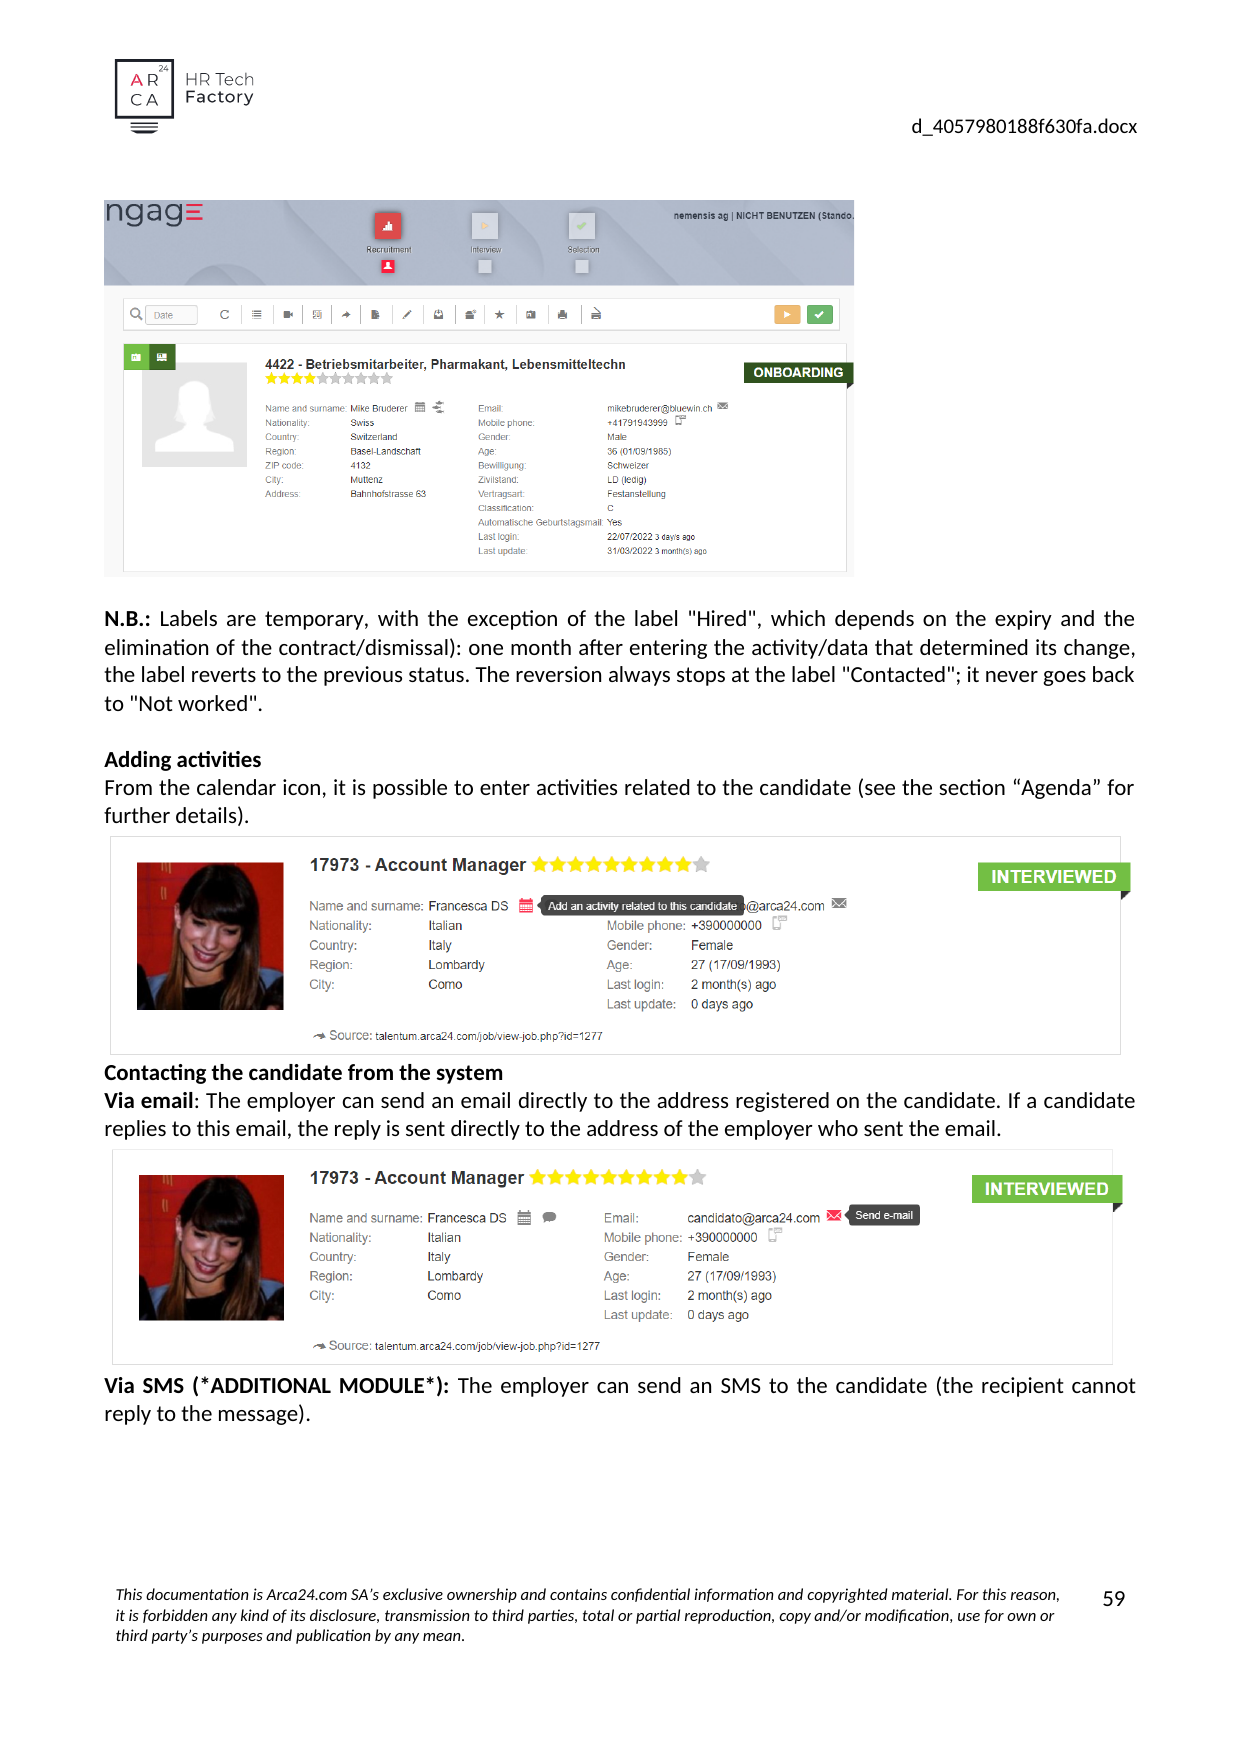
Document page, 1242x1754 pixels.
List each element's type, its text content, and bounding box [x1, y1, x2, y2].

picture [111, 57, 256, 135]
subtitle Contacting the candidate from the system [104, 1059, 1137, 1086]
picture [104, 1142, 1138, 1371]
text Via SMS (*ADDITIONAL MODULE*): The employer can send an SMS to the candidate (the recipient cannot reply to the message). [104, 1371, 1137, 1427]
text From the calendar icon, it is possible to enter activities related to the candidate (see the section “Agenda” for further details). [104, 773, 1137, 828]
picture [104, 828, 1138, 1059]
text N.B.: Labels are temporary, with the exception of the label "Hired", which depends on the expiry and the elimination of the contract/dismissal): one month after entering the activity/data that determined its change, the label reverts to the previous status. The reversion always stops at the label "Contacted"; it never goes back to "Not worked". [104, 604, 1137, 717]
picture [104, 200, 855, 577]
text Via email: The employer can send an email directly to the address registered on the candidate. If a candidate replies to this email, the reply is sent directly to the address of the employer who sent the email. [104, 1086, 1137, 1142]
subtitle Adding activities [104, 745, 1137, 773]
